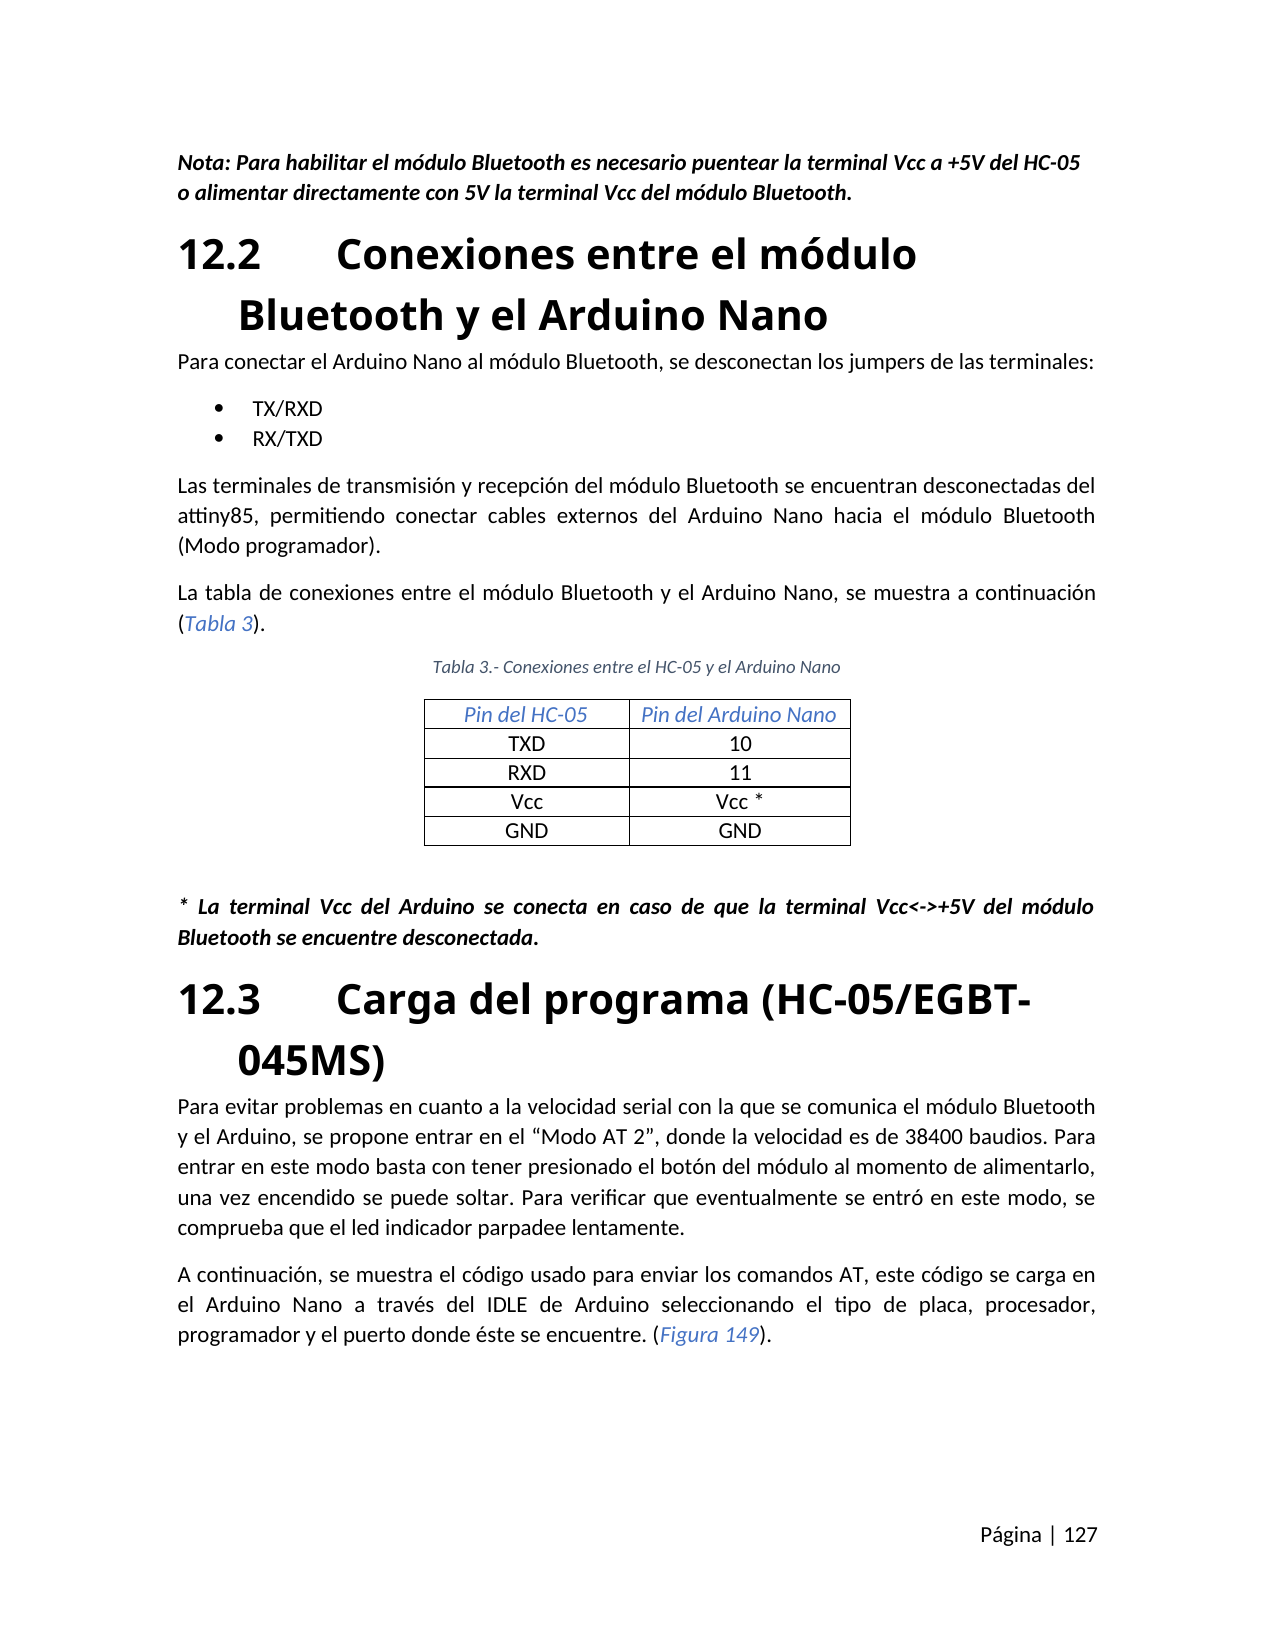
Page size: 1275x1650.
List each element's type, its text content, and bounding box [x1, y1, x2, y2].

subtitle Carga del programa (HC-05/EGBT-045MS) [177, 969, 1098, 1088]
table_cell GND [630, 817, 850, 844]
table_cell 11 [630, 759, 850, 786]
list RX/TXD [215, 424, 1098, 452]
text La tabla de conexiones entre el módulo Bluetooth y el Arduino Nano, se muestra a continuación (Tabla 3). [177, 578, 1098, 637]
text * La terminal Vcc del Arduino se conecta en caso de que la terminal Vcc<->+5V del módulo Bluetooth se encuentre desconectada. [177, 892, 1098, 951]
text A continuación, se muestra el código usado para enviar los comandos AT, este código se carga en el Arduino Nano a través del IDLE de Arduino seleccionando el tipo de placa, procesador, programador y el puerto donde éste se encuentre. (Figura 151). [177, 1260, 1098, 1348]
subtitle Conexiones entre el módulo Bluetooth y el Arduino Nano [177, 225, 1098, 343]
table_cell Vcc [425, 788, 629, 816]
table_cell GND [425, 817, 629, 844]
text Nota: Para habilitar el módulo Bluetooth es necesario puentear la terminal Vcc a +5V del HC-05 o alimentar directamente con 5V la terminal Vcc del módulo Bluetooth. [177, 148, 1098, 206]
table_header Pin del HC-05 [425, 700, 629, 728]
text Para conectar el Arduino Nano al módulo Bluetooth, se desconectan los jumpers de las terminales: [177, 347, 1098, 375]
table_cell Vcc * [630, 788, 850, 816]
list TX/RXD [215, 394, 1098, 422]
table_cell 10 [630, 729, 850, 757]
table_cell TXD [425, 729, 629, 757]
text Para evitar problemas en cuanto a la velocidad serial con la que se comunica el módulo Bluetooth y el Arduino, se propone entrar en el “Modo AT 2”, donde la velocidad es de 38400 baudios. Para entrar en este modo basta con tener presionado el botón del módulo al momento de alimentarlo, una vez encendido se puede soltar. Para verificar que eventualmente se entró en este modo, se comprueba que el led indicador parpadee lentamente. [177, 1092, 1098, 1241]
table_cell RXD [425, 759, 629, 786]
text Las terminales de transmisión y recepción del módulo Bluetooth se encuentran desconectadas del attiny85, permitiendo conectar cables externos del Arduino Nano hacia el módulo Bluetooth (Modo programador). [177, 471, 1098, 559]
table_header Pin del Arduino Nano [630, 700, 850, 728]
